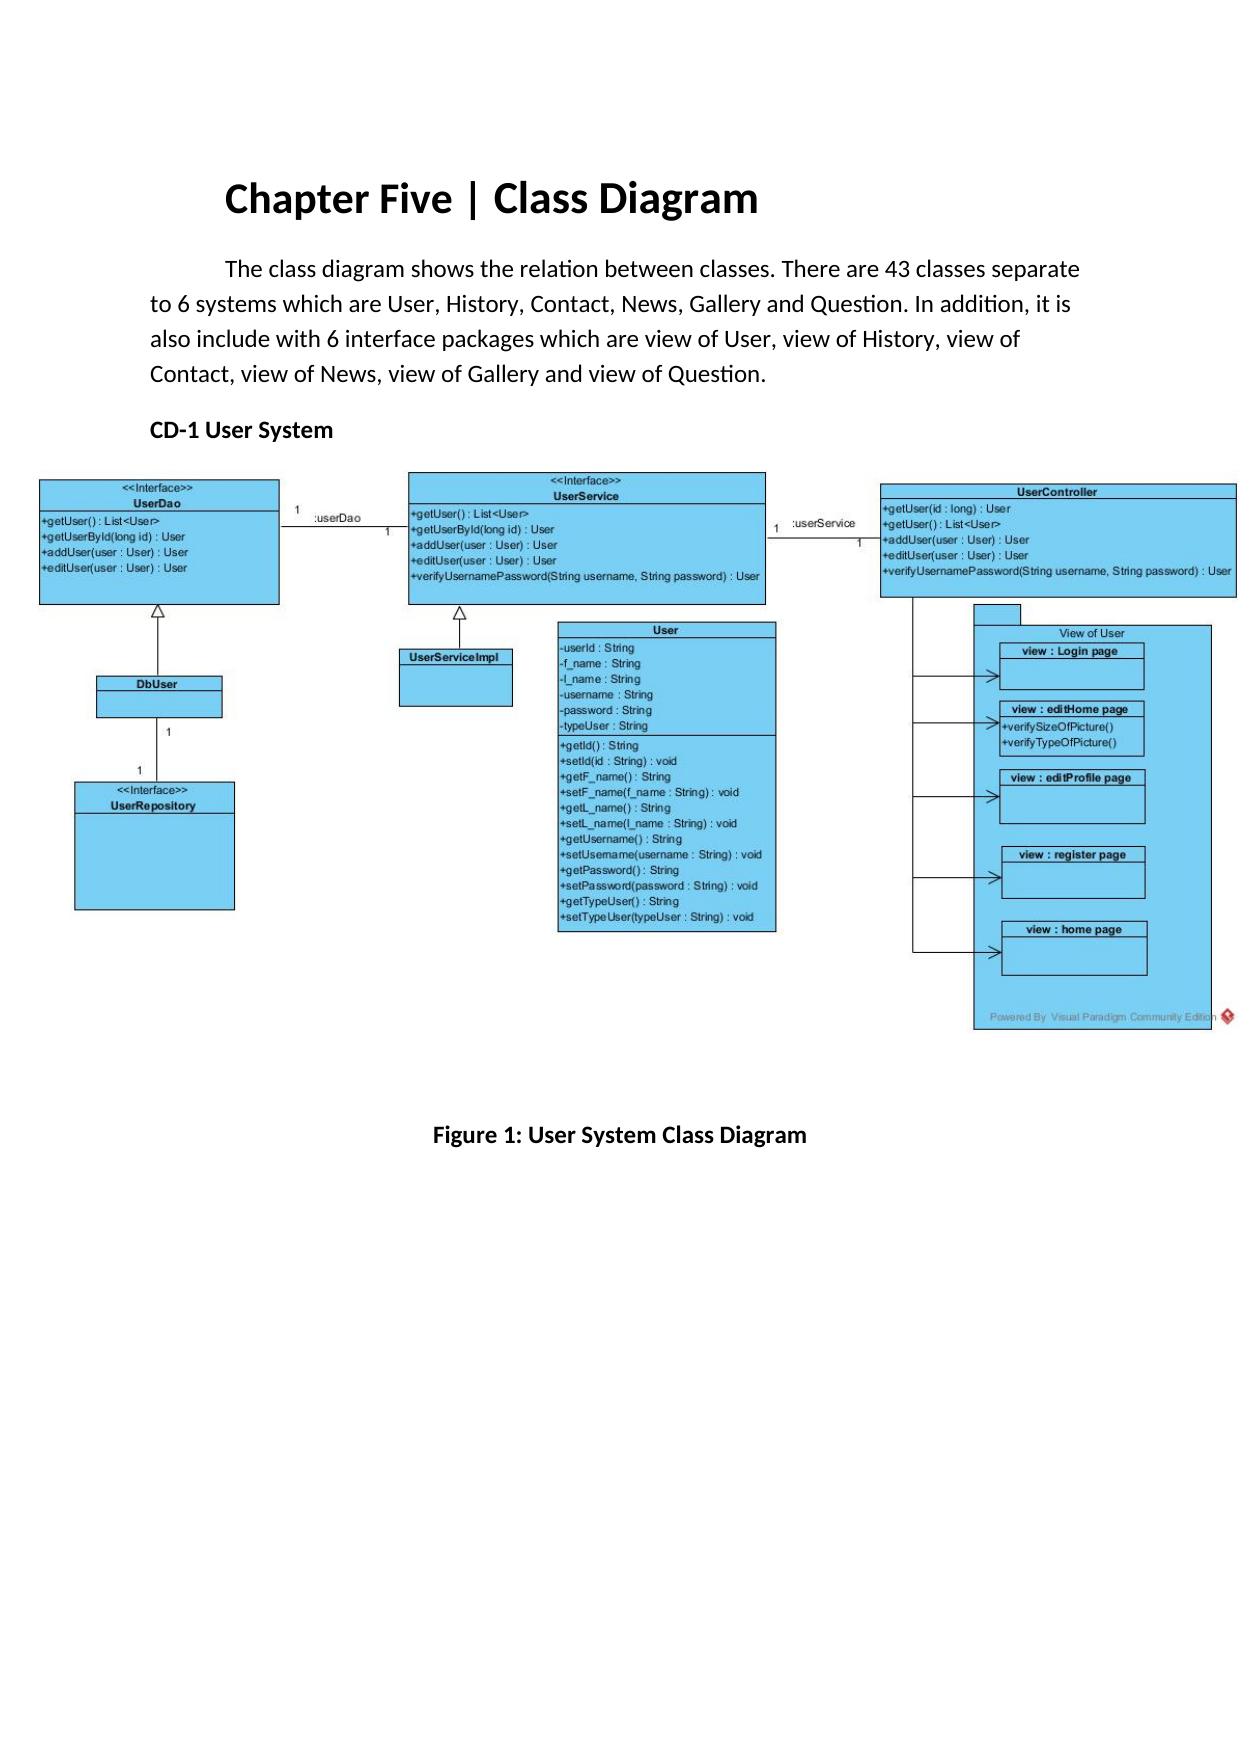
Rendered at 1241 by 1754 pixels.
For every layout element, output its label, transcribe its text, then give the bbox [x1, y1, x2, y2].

picture [37, 470, 1239, 1034]
text Figure 1: User System Class Diagram [150, 1119, 1090, 1150]
text The class diagram shows the relation between classes. There are 43 classes separate to 6 systems which are User, History, Contact, News, Gallery and Question. In addition, it is also include with 6 interface packages which are view of User, view of History, view of Contact, view of News, view of Gallery and view of Question. [150, 254, 1090, 389]
text Chapter Five | Class Diagram [150, 168, 1090, 224]
subtitle CD-1 User System [150, 414, 1090, 445]
